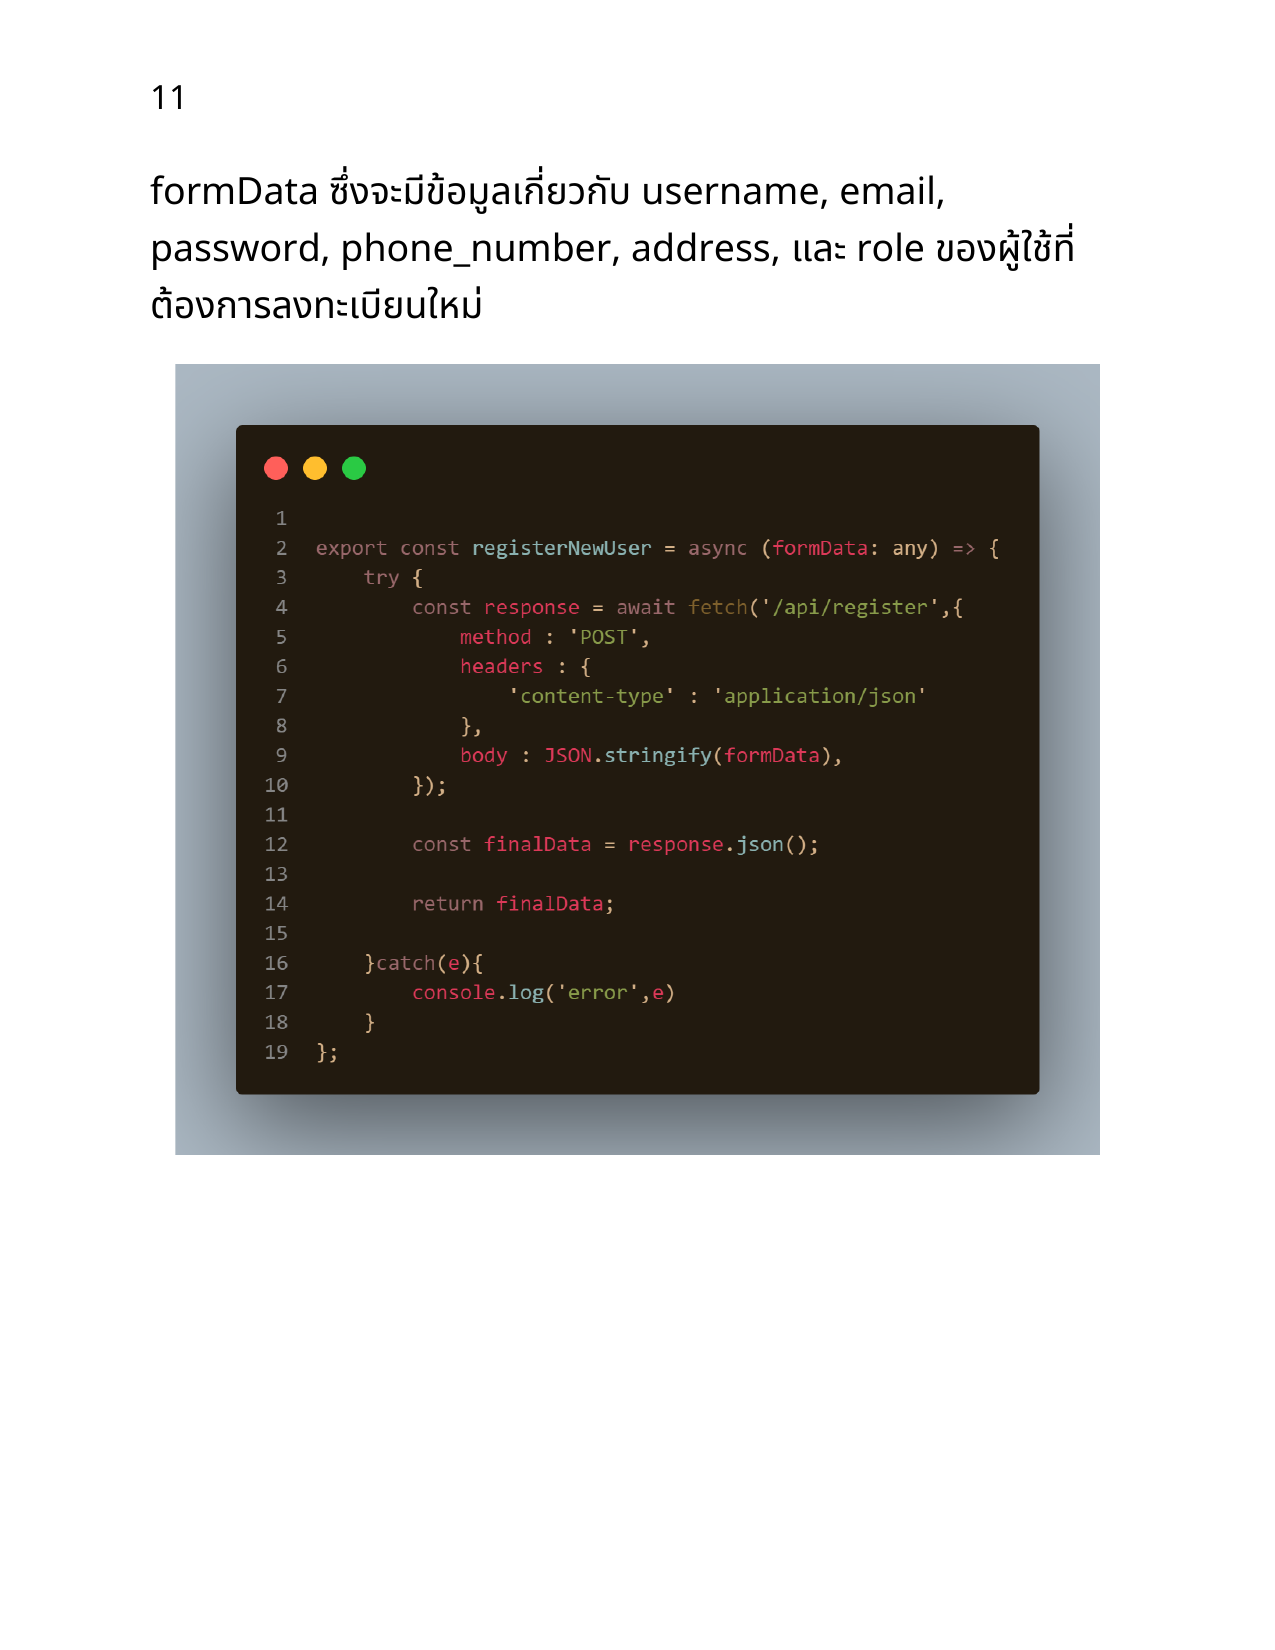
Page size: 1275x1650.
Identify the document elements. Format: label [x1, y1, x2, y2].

text [150, 164, 1125, 335]
picture [175, 364, 1100, 1155]
